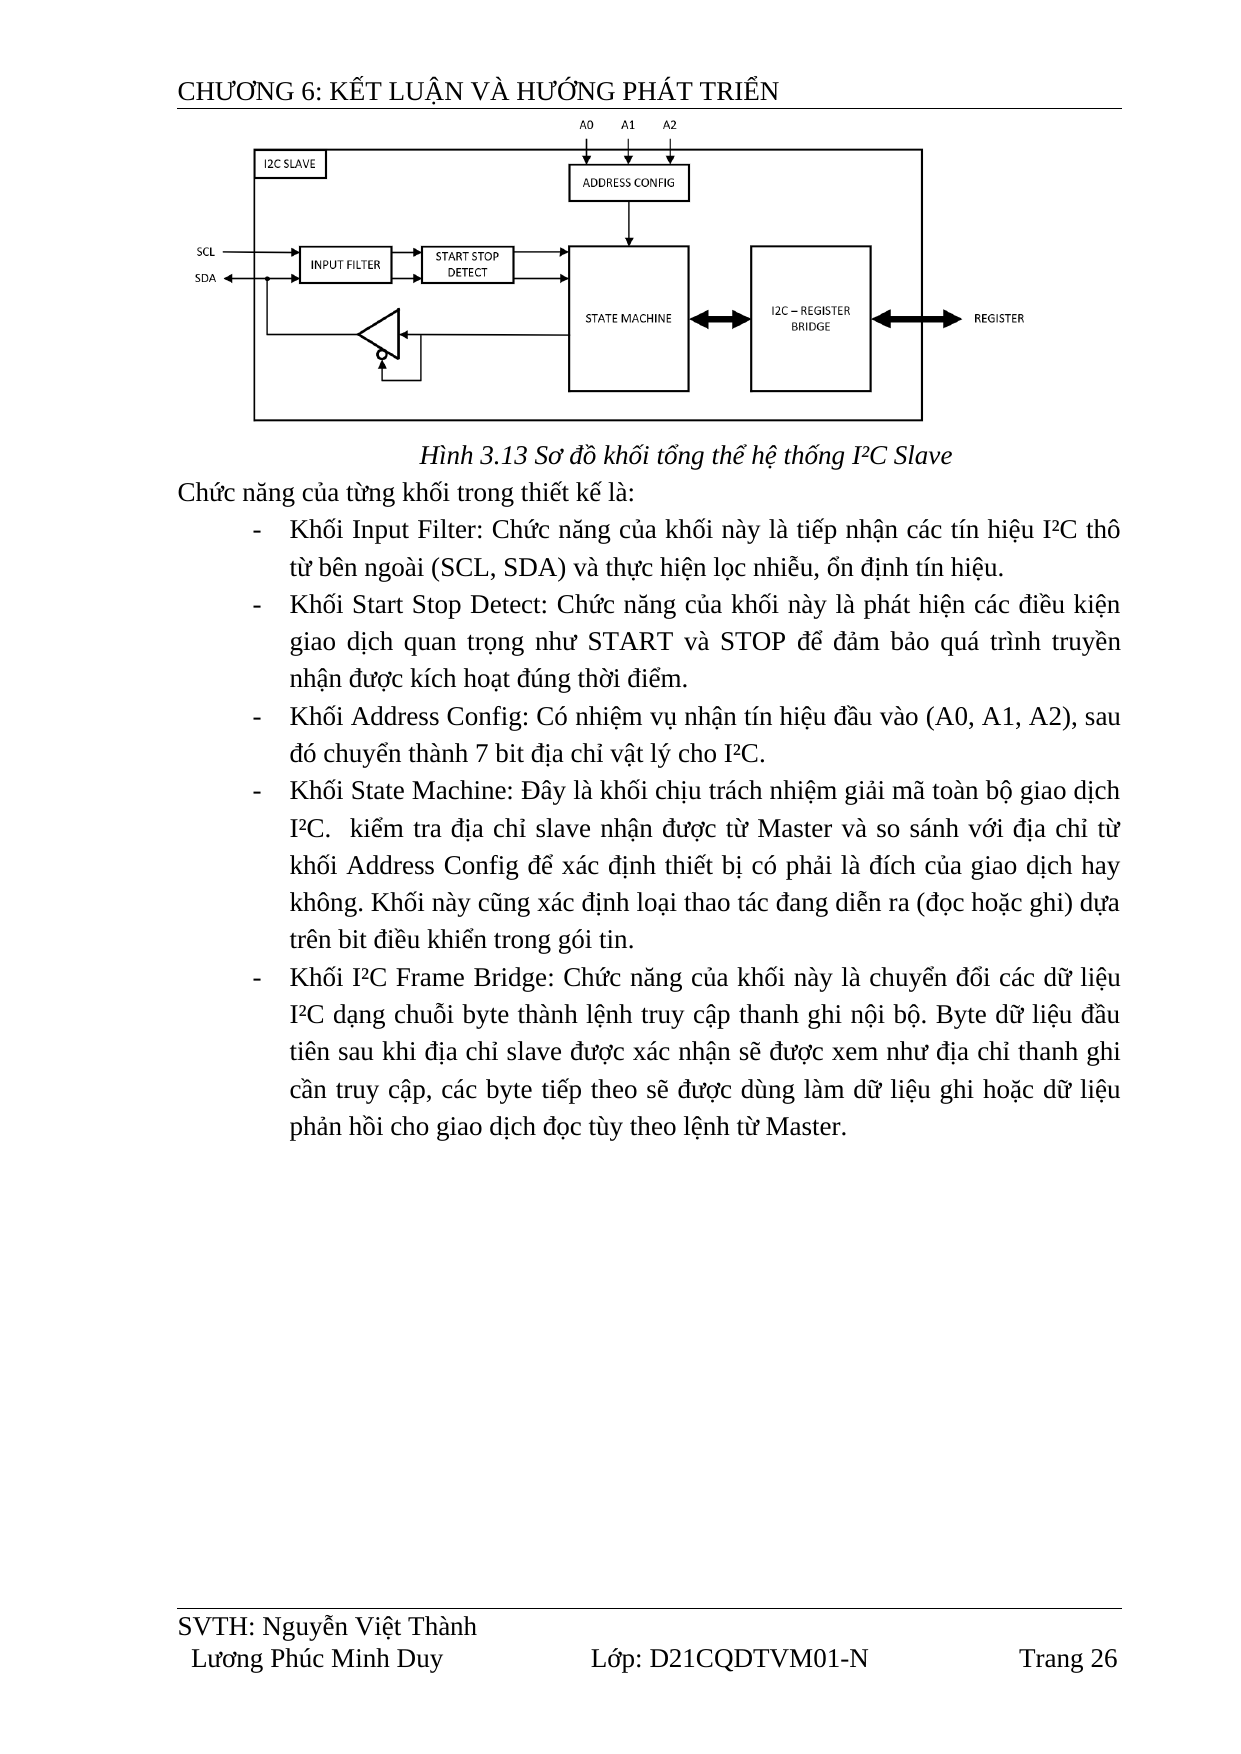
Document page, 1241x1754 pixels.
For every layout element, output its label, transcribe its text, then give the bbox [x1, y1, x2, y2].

list Khối Start Stop Detect: Chức năng của khối này là phát hiện các điều kiện giao dịch quan trọng như START và STOP để đảm bảo quá trình truyền nhận được kích hoạt đúng thời điểm. [252, 588, 1122, 694]
list Khối Address Config: Có nhiệm vụ nhận tín hiệu đầu vào (A0, A1, A2), sau đó chuyển thành 7 bit địa chỉ vật lý cho I²C. [252, 700, 1122, 768]
picture [177, 118, 1035, 433]
list Khối Input Filter: Chức năng của khối này là tiếp nhận các tín hiệu I²C thô từ bên ngoài (SCL, SDA) và thực hiện lọc nhiễu, ổn định tín hiệu. [252, 513, 1122, 582]
text Chức năng của từng khối trong thiết kế là: [177, 476, 1122, 507]
list Khối State Machine: Đây là khối chịu trách nhiệm giải mã toàn bộ giao dịch I²C. kiểm tra địa chỉ slave nhận được từ Master và so sánh với địa chỉ từ khối Address Config để xác định thiết bị có phải là đích của giao dịch hay không. Khối này cũng xác định loại thao tác đang diễn ra (đọc hoặc ghi) dựa trên bit điều khiển trong gói tin. [252, 774, 1122, 955]
list Khối I²C Frame Bridge: Chức năng của khối này là chuyển đổi các dữ liệu I²C dạng chuỗi byte thành lệnh truy cập thanh ghi nội bộ. Byte dữ liệu đầu tiên sau khi địa chỉ slave được xác nhận sẽ được xem như địa chỉ thanh ghi cần truy cập, các byte tiếp theo sẽ được dùng làm dữ liệu ghi hoặc dữ liệu phản hồi cho giao dịch đọc tùy theo lệnh từ Master. [252, 961, 1122, 1141]
